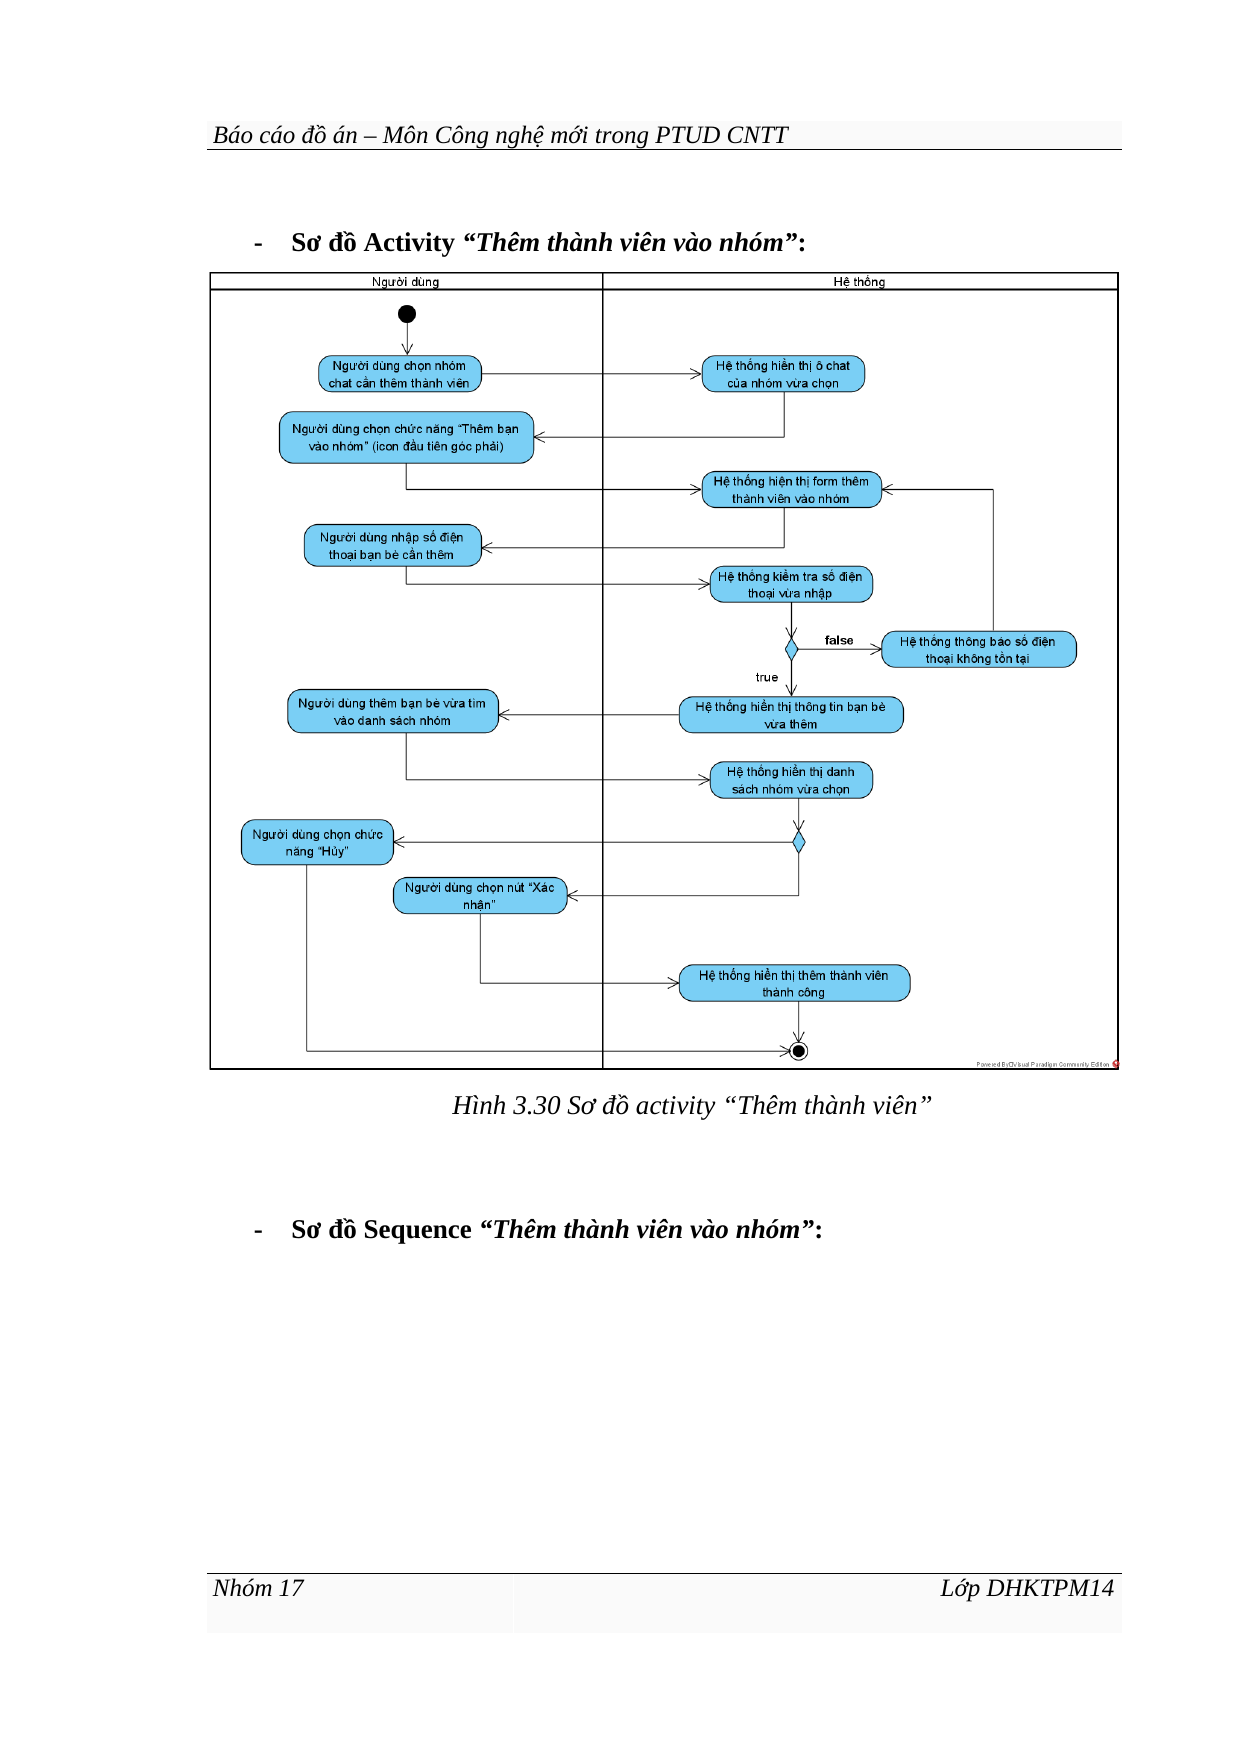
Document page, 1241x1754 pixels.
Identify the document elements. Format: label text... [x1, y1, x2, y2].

picture [206, 272, 1123, 1074]
list Sơ đồ Sequence “Thêm thành viên vào nhóm”: [254, 1213, 1122, 1245]
list Sơ đồ Activity “Thêm thành viên vào nhóm”: [254, 226, 1122, 257]
